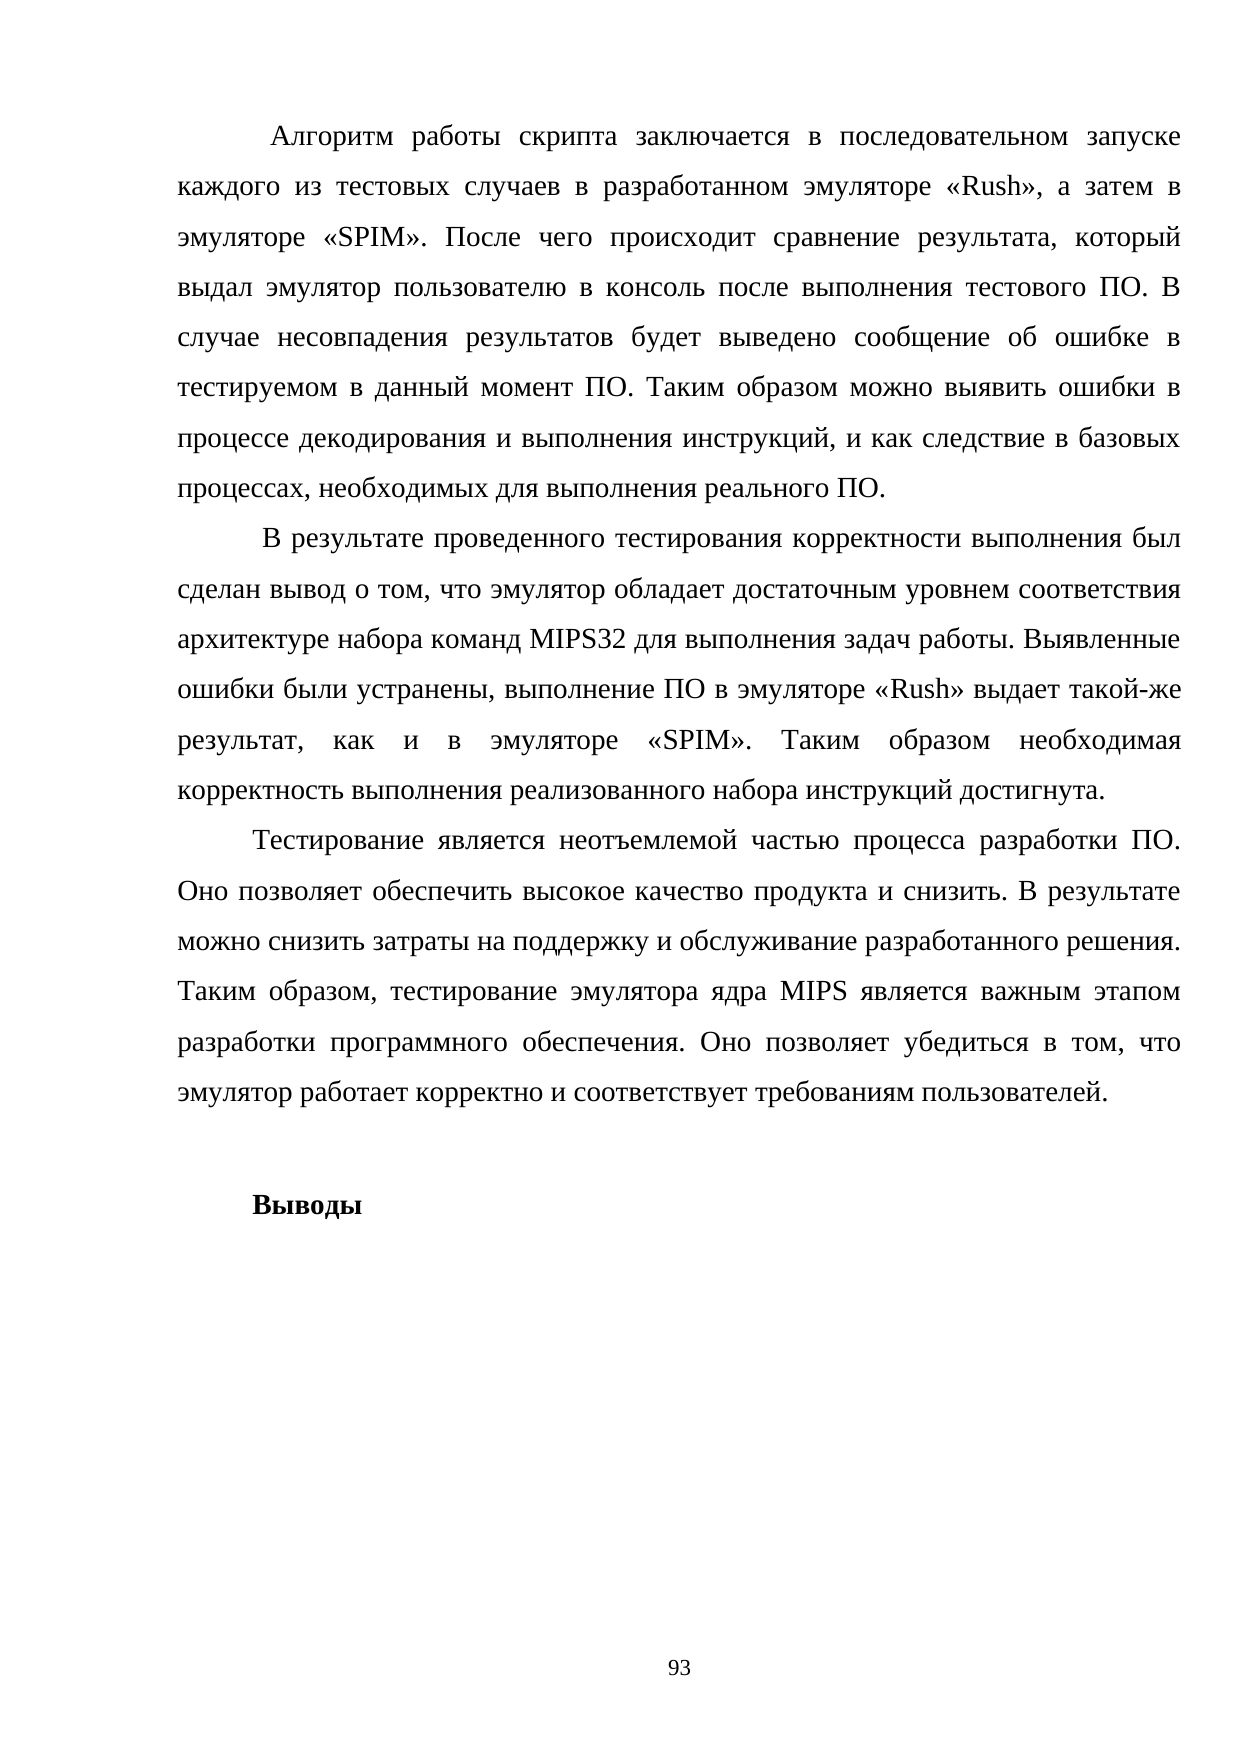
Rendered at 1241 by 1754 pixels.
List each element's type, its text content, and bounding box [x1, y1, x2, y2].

text Тестирование является неотъемлемой частью процесса разработки ПО. Оно позволяет обеспечить высокое качество продукта и снизить. В результате можно снизить затраты на поддержку и обслуживание разработанного решения. Таким образом, тестирование эмулятора ядра MIPS является важным этапом разработки программного обеспечения. Оно позволяет убедиться в том, что эмулятор работает корректно и соответствует требованиям пользователей. [177, 822, 1182, 1107]
subtitle Выводы [252, 1187, 1182, 1221]
text Алгоритм работы скрипта заключается в последовательном запуске каждого из тестовых случаев в разработанном эмуляторе «Rush», а затем в эмуляторе «SPIM». После чего происходит сравнение результата, который выдал эмулятор пользователю в консоль после выполнения тестового ПО. В случае несовпадения результатов будет выведено сообщение об ошибке в тестируемом в данный момент ПО. Таким образом можно выявить ошибки в процессе декодирования и выполнения инструкций, и как следствие в базовых процессах, необходимых для выполнения реального ПО. [177, 118, 1182, 504]
text В результате проведенного тестирования корректности выполнения был сделан вывод о том, что эмулятор обладает достаточным уровнем соответствия архитектуре набора команд MIPS32 для выполнения задач работы. Выявленные ошибки были устранены, выполнение ПО в эмуляторе «Rush» выдает такой-же результат, как и в эмуляторе «SPIM». Таким образом необходимая корректность выполнения реализованного набора инструкций достигнута. [177, 521, 1182, 806]
